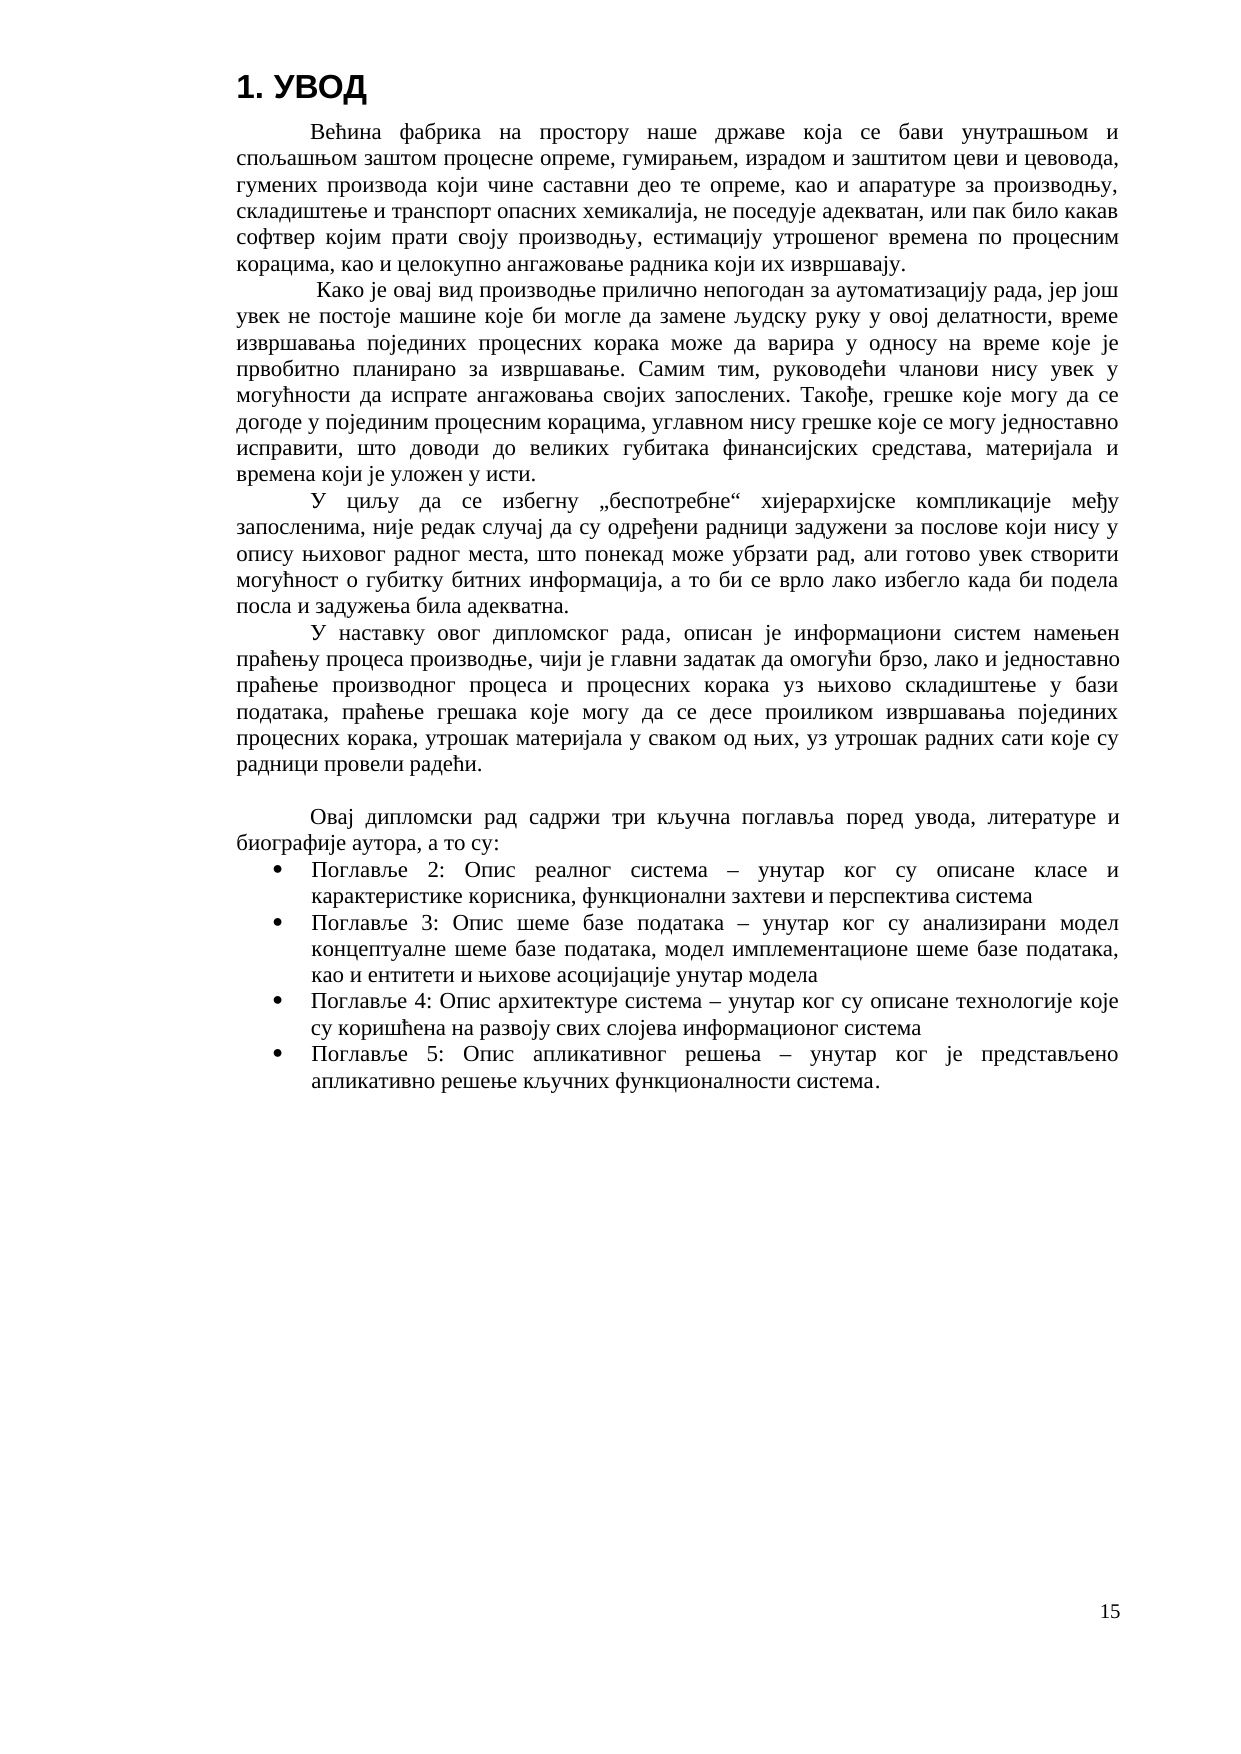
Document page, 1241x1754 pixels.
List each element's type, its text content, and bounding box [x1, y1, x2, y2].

subtitle УВОД [236, 67, 1120, 105]
text Већина фабрика на простору наше државе која се бави унутрашњом и спољашњом заштом процесне опреме, гумирањем, израдом и заштитом цеви и цевовода, гумених производа који чине саставни део те опреме, као и апаратуре за производњу, складиштење и транспорт опасних хемикалија, не поседује адекватан, или пак било какав софтвер којим прати своју производњу, естимацију утрошеног времена по процесним корацима, као и целокупно ангажовање радника који их извршавају. [236, 118, 1120, 276]
text У наставку овог дипломског рада, описан је информациони систем намењен праћењу процеса производње, чији је главни задатак да омогући брзо, лако и једноставно праћење производног процеса и процесних корака уз њихово складиштење у бази података, праћење грешака које могу да се десе проиликом извршавања појединих процесних корака, утрошак материјала у сваком од њих, уз утрошак радних сати које су радници провели радећи. [236, 619, 1120, 777]
text Овај дипломски рад садржи три кључна поглавља поред увода, литературе и биографије аутора, а то су: [236, 803, 1120, 856]
text У циљу да се избегну „беспотребне“ хијерархијске компликације међу запосленима, није редак случај да су одређени радници задужени за послове који нису у опису њиховог радног места, што понекад може убрзати рад, али готово увек створити могућност о губитку битних информација, а то би се врло лако избегло када би подела посла и задужења била адекватна. [236, 487, 1120, 619]
list Поглавље 4: Опис архитектуре система – унутар ког су описане технологије које су коришћена на развоју свих слојева информационог система [273, 988, 1120, 1040]
text Како је овај вид производње прилично непогодан за аутоматизацију рада, јер још увек не постоје машине које би могле да замене људску руку у овој делатности, време извршавања појединих процесних корака може да варира у односу на време које је првобитно планирано за извршавање. Самим тим, руководећи чланови нису увек у могућности да испрате ангажовања својих запослених. Такође, грешке које могу да се догоде у појединим процесним корацима, углавном нису грешке које се могу једноставно исправити, што доводи до великих губитака финансијских средстава, материјала и времена који је уложен у исти. [236, 276, 1120, 487]
list Поглавље 5: Опис апликативног решења – унутар ког је представљено апликативно решење кључних функционалности система. [274, 1040, 1120, 1093]
list Поглавље 3: Опис шеме базе података – унутар ког су анализирани модел концептуалне шеме базе података, модел имплементационе шеме базе података, као и ентитети и њихове асоцијације унутар модела [274, 908, 1120, 988]
list Поглавље 2: Опис реалног система – унутар ког су описане класе и карактеристике корисника, функционални захтеви и перспектива система [274, 856, 1120, 908]
